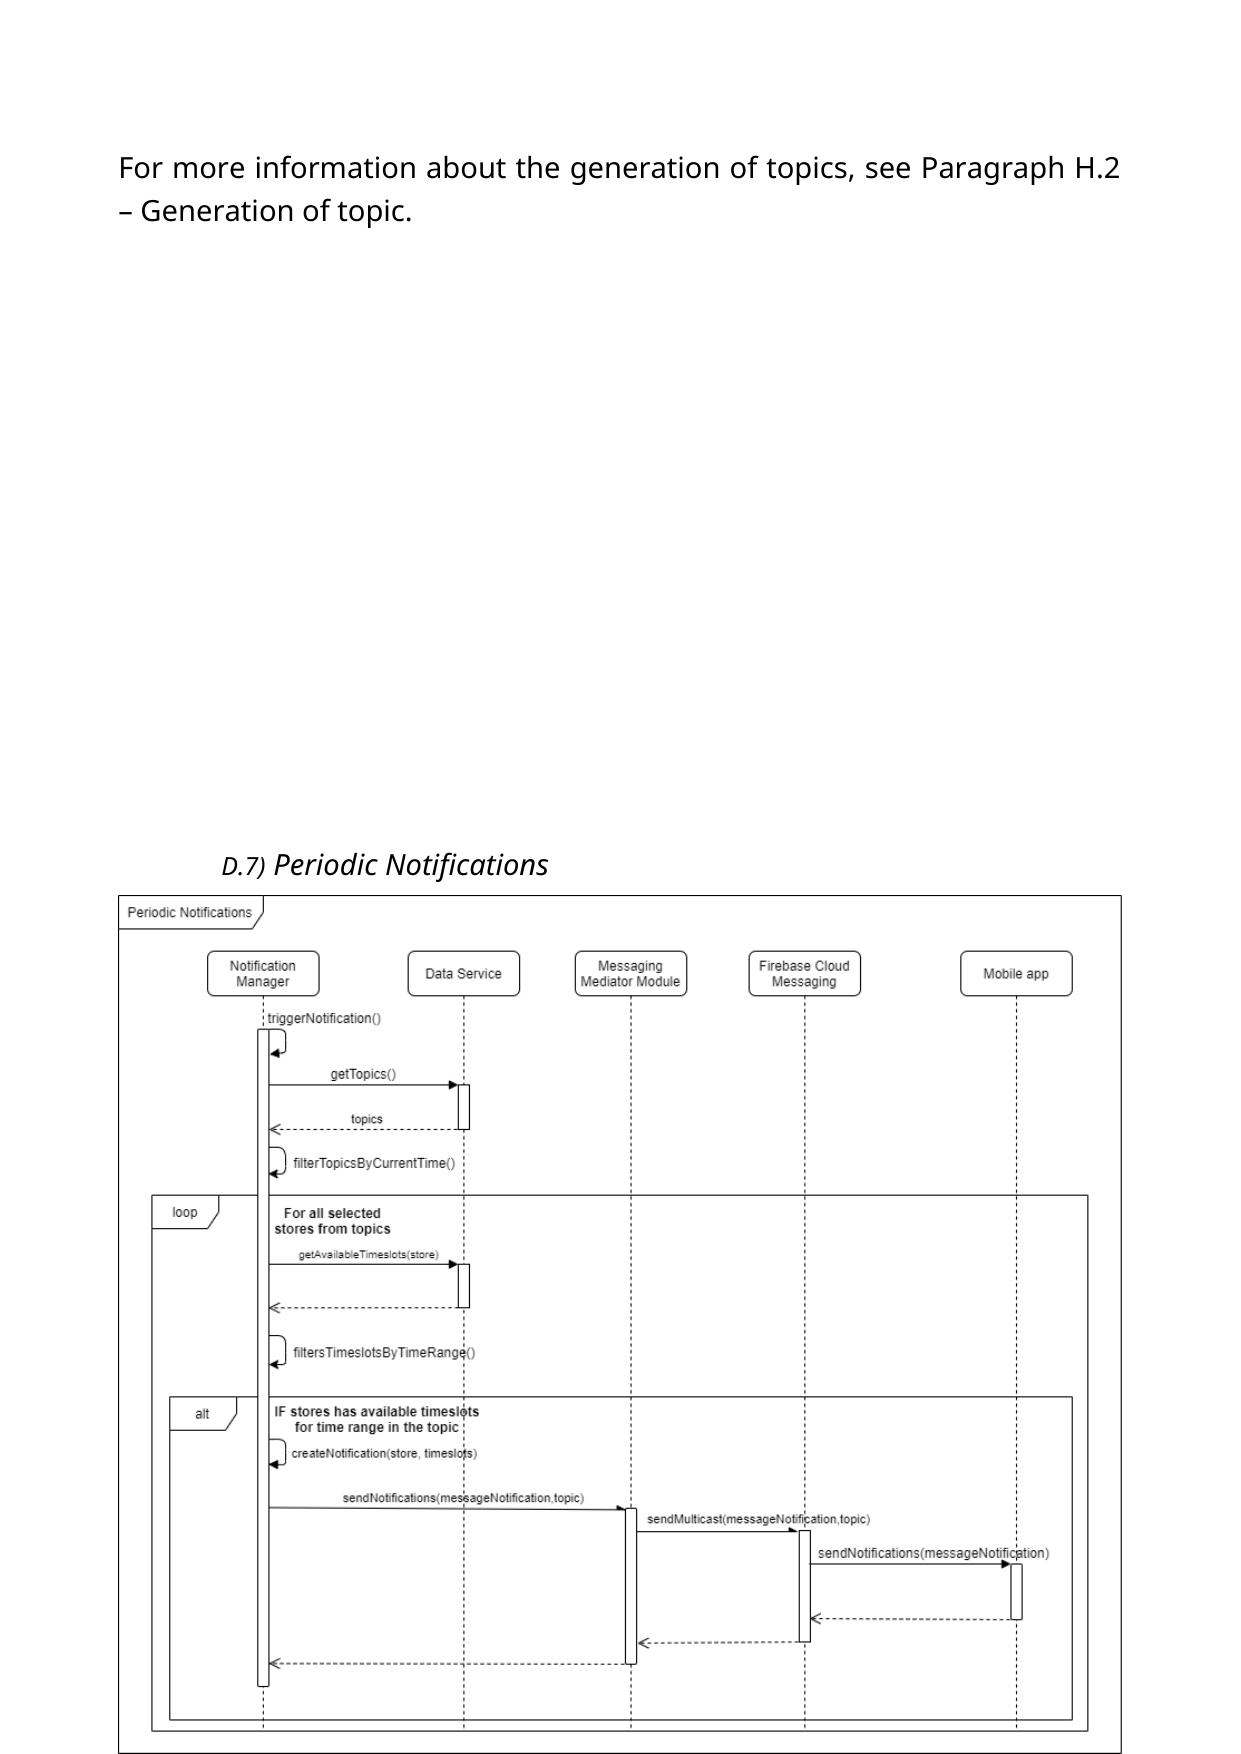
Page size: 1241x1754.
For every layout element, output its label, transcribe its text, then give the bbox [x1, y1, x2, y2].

picture [118, 895, 1123, 1754]
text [118, 148, 1122, 230]
list Periodic Notifications [221, 845, 1122, 884]
